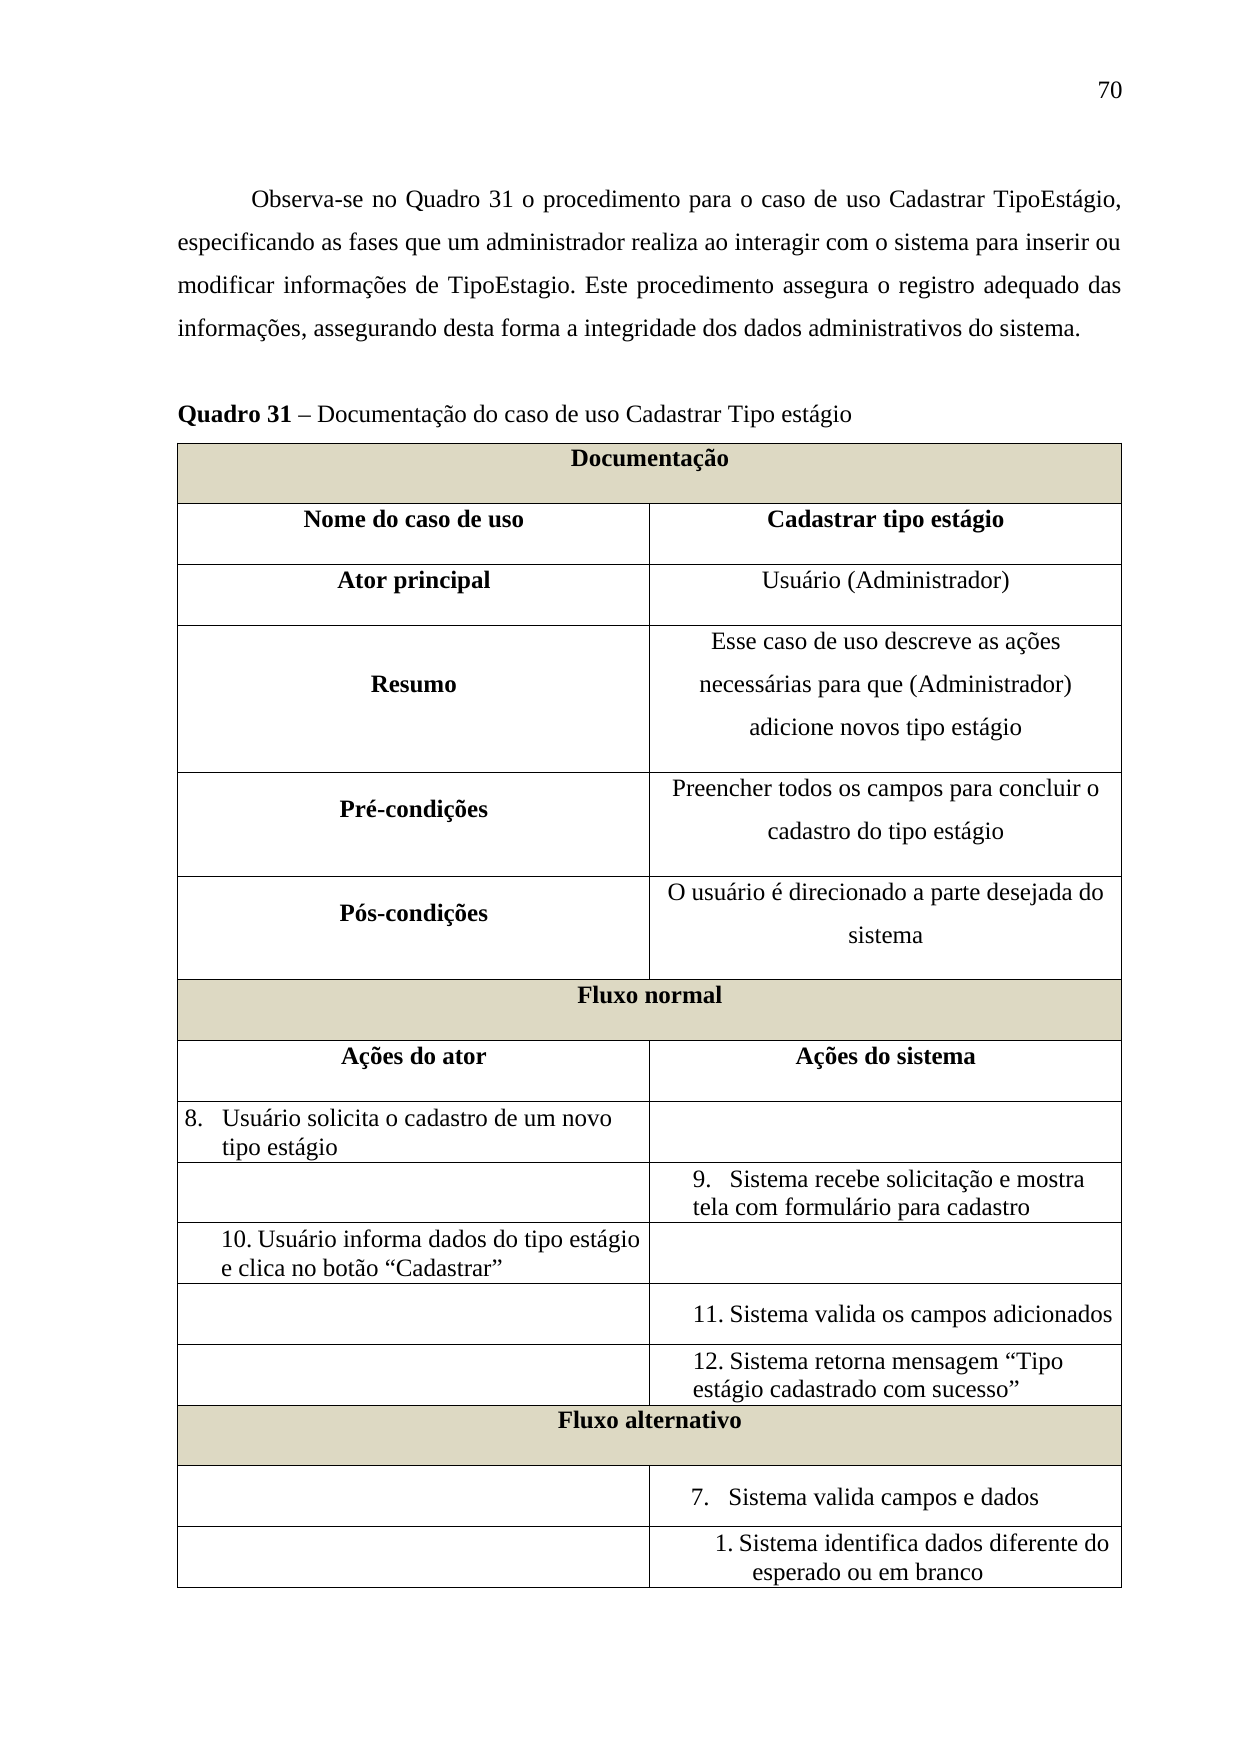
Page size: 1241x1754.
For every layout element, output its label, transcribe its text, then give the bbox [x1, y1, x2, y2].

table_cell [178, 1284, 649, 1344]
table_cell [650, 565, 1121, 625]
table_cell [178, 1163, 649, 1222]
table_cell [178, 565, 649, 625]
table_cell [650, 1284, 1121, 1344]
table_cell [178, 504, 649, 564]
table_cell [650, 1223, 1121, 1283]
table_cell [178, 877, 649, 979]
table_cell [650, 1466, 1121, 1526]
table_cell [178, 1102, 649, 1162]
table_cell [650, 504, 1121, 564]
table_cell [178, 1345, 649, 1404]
text Observa-se no Quadro 31 o procedimento para o caso de uso Cadastrar TipoEstágio, especificando as fases que um administrador realiza ao interagir com o sistema para inserir ou modificar informações de TipoEstagio. Este procedimento assegura o registro adequado das informações, assegurando desta forma a integridade dos dados administrativos do sistema. [177, 184, 1122, 342]
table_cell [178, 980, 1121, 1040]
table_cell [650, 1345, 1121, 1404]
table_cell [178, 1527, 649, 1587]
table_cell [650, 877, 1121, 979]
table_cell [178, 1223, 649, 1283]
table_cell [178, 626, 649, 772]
text Quadro 31 – Documentação do caso de uso Cadastrar Tipo estágio [177, 399, 1122, 428]
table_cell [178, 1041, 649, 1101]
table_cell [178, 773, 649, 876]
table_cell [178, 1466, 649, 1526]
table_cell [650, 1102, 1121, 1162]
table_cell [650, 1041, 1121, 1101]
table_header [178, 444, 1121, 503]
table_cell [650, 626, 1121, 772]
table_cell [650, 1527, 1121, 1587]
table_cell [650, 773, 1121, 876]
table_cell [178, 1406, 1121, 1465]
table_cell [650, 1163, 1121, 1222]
